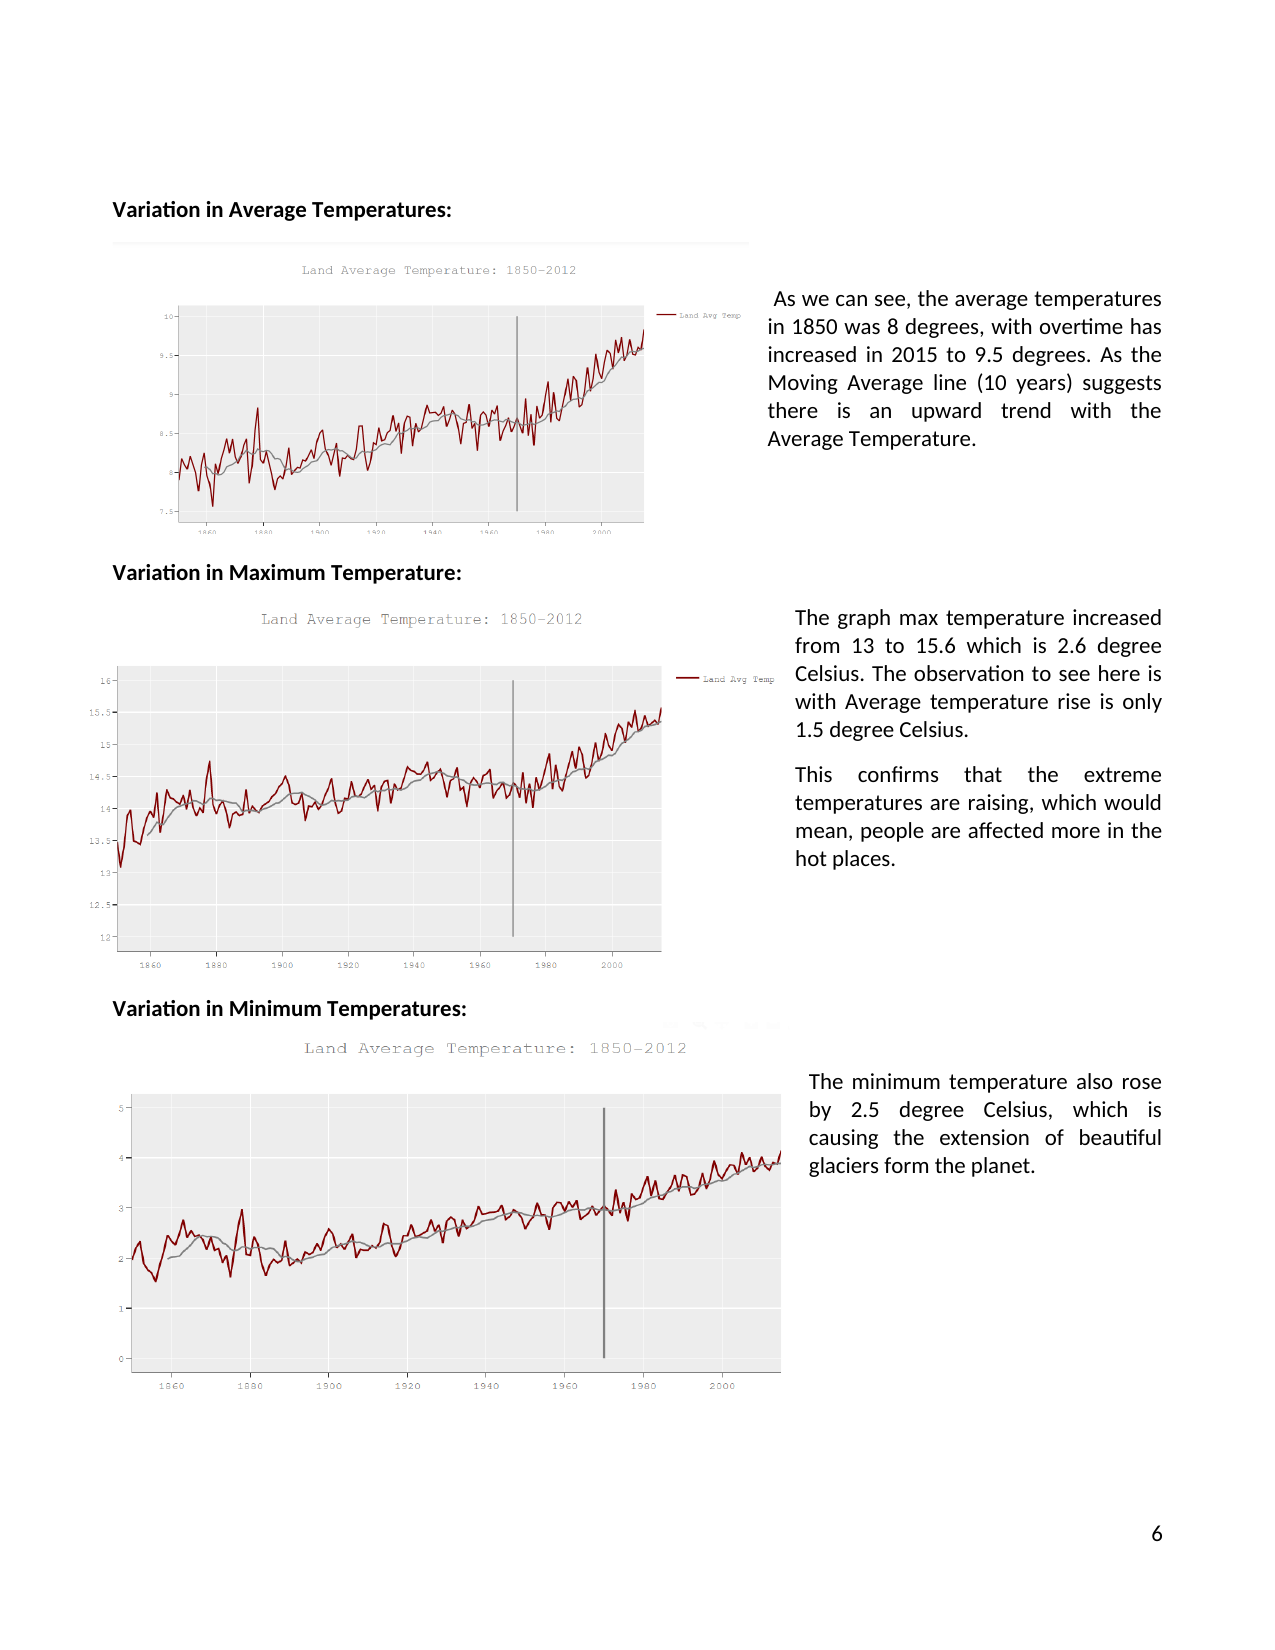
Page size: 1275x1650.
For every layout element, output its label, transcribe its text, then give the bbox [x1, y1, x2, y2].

text Variation in Average Temperatures: [112, 195, 1162, 223]
text The graph max temperature increased from 13 to 15.6 which is 2.6 degree Celsius. The observation to see here is with Average temperature rise is only 1.5 degree Celsius. [777, 603, 1162, 743]
text As we can see, the average temperatures in 1850 was 8 degrees, with overtime has increased in 2015 to 9.5 degrees. As the Moving Average line (10 years) suggests there is an upward trend with the Average Temperature. [749, 284, 1162, 452]
text The minimum temperature also rose by 2.5 degree Celsius, which is causing the extension of beautiful glaciers form the planet. [790, 1067, 1162, 1179]
subtitle Variation in Minimum Temperatures: [112, 994, 1162, 1022]
picture [87, 592, 777, 968]
picture [112, 242, 749, 534]
picture [112, 1022, 790, 1399]
text This confirms that the extreme temperatures are raising, which would mean, people are affected more in the hot places. [777, 760, 1162, 872]
text Variation in Maximum Temperature: [112, 558, 1162, 586]
